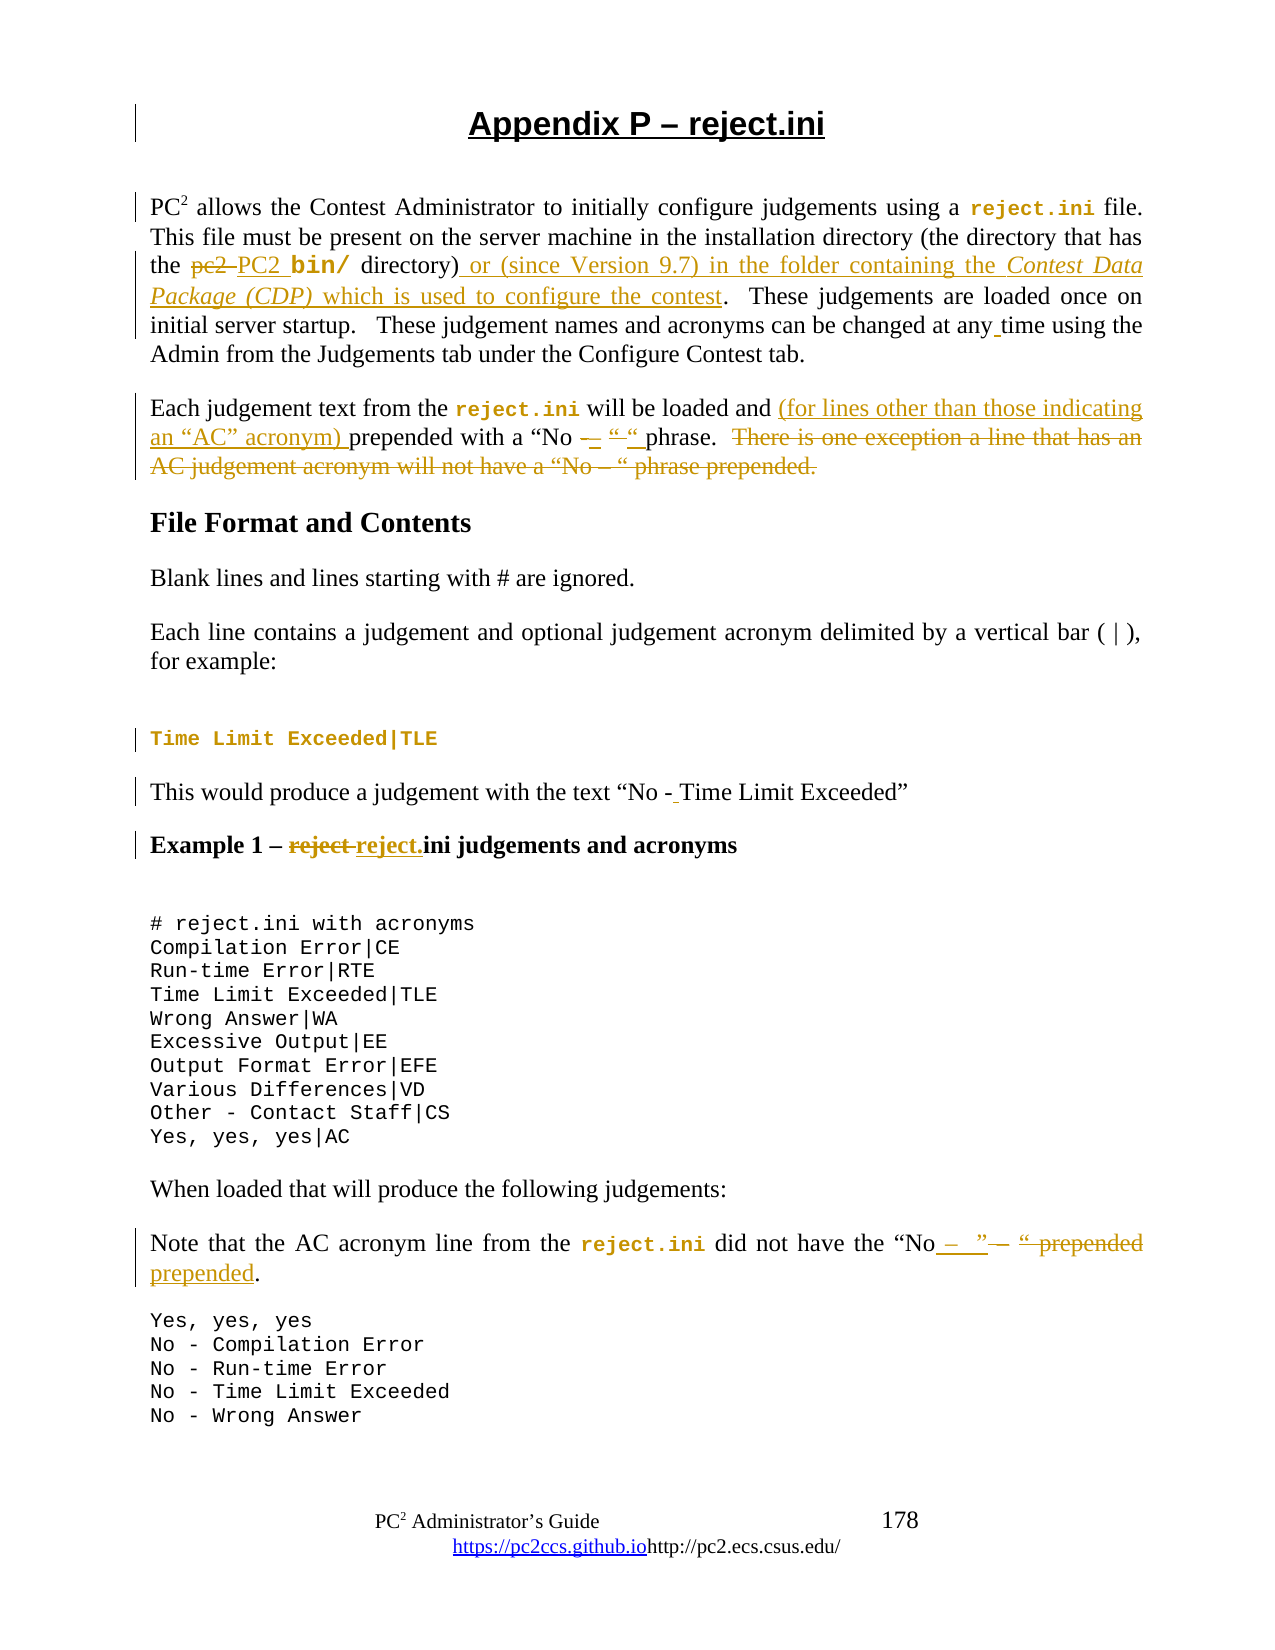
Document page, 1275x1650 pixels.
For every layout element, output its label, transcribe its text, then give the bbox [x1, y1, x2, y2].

text No - Run-time Error [150, 1358, 1143, 1381]
text Compilation Error|CE [150, 937, 1143, 960]
text Other - Contact Staff|CS [150, 1102, 1143, 1126]
text # reject.ini with acronyms [150, 913, 1143, 937]
text Various Differences|VD [150, 1079, 1143, 1102]
text Run-time Error|RTE [150, 960, 1143, 984]
text This would produce a judgement with the text “No -Time Limit Exceeded” [150, 777, 1143, 806]
text No - Compilation Error [150, 1334, 1143, 1358]
text Excessive Output|EE [150, 1031, 1143, 1055]
text Yes, yes, yes [150, 1310, 1143, 1334]
text Blank lines and lines starting with # are ignored. [150, 563, 1143, 592]
text Output Format Error|EFE [150, 1055, 1143, 1079]
text No - Wrong Answer [150, 1405, 1143, 1428]
text Each line contains a judgement and optional judgement acronym delimited by a vertical bar ( | ), for example: [150, 617, 1143, 674]
text File Format and Contents [150, 505, 1143, 538]
text PC2 allows the Contest Administrator to initially configure judgements using a reject.ini file. This file must be present on the server machine in the installation directory (the directory that has the bin/ directory). These judgements are loaded once on initial server startup. These judgement names and acronyms can be changed at anytime using the Admin from the Judgements tab under the Configure Contest tab. [150, 192, 1143, 368]
text Each judgement text from the reject.ini will be loaded and prepended with a “No phrase. [150, 393, 1143, 480]
text Time Limit Exceeded|TLE [150, 728, 1143, 752]
text Yes, yes, yes|AC [150, 1126, 1143, 1149]
text When loaded that will produce the following judgements: [150, 1174, 1143, 1203]
text Example 1 – ini judgements and acronyms [150, 831, 1143, 859]
text Appendix P – reject.ini [150, 104, 1143, 142]
text Wrong Answer|WA [150, 1008, 1143, 1031]
text No - Time Limit Exceeded [150, 1381, 1143, 1405]
text Time Limit Exceeded|TLE [150, 984, 1143, 1008]
text Note that the AC acronym line from the reject.ini did not have the “No . [150, 1228, 1143, 1287]
